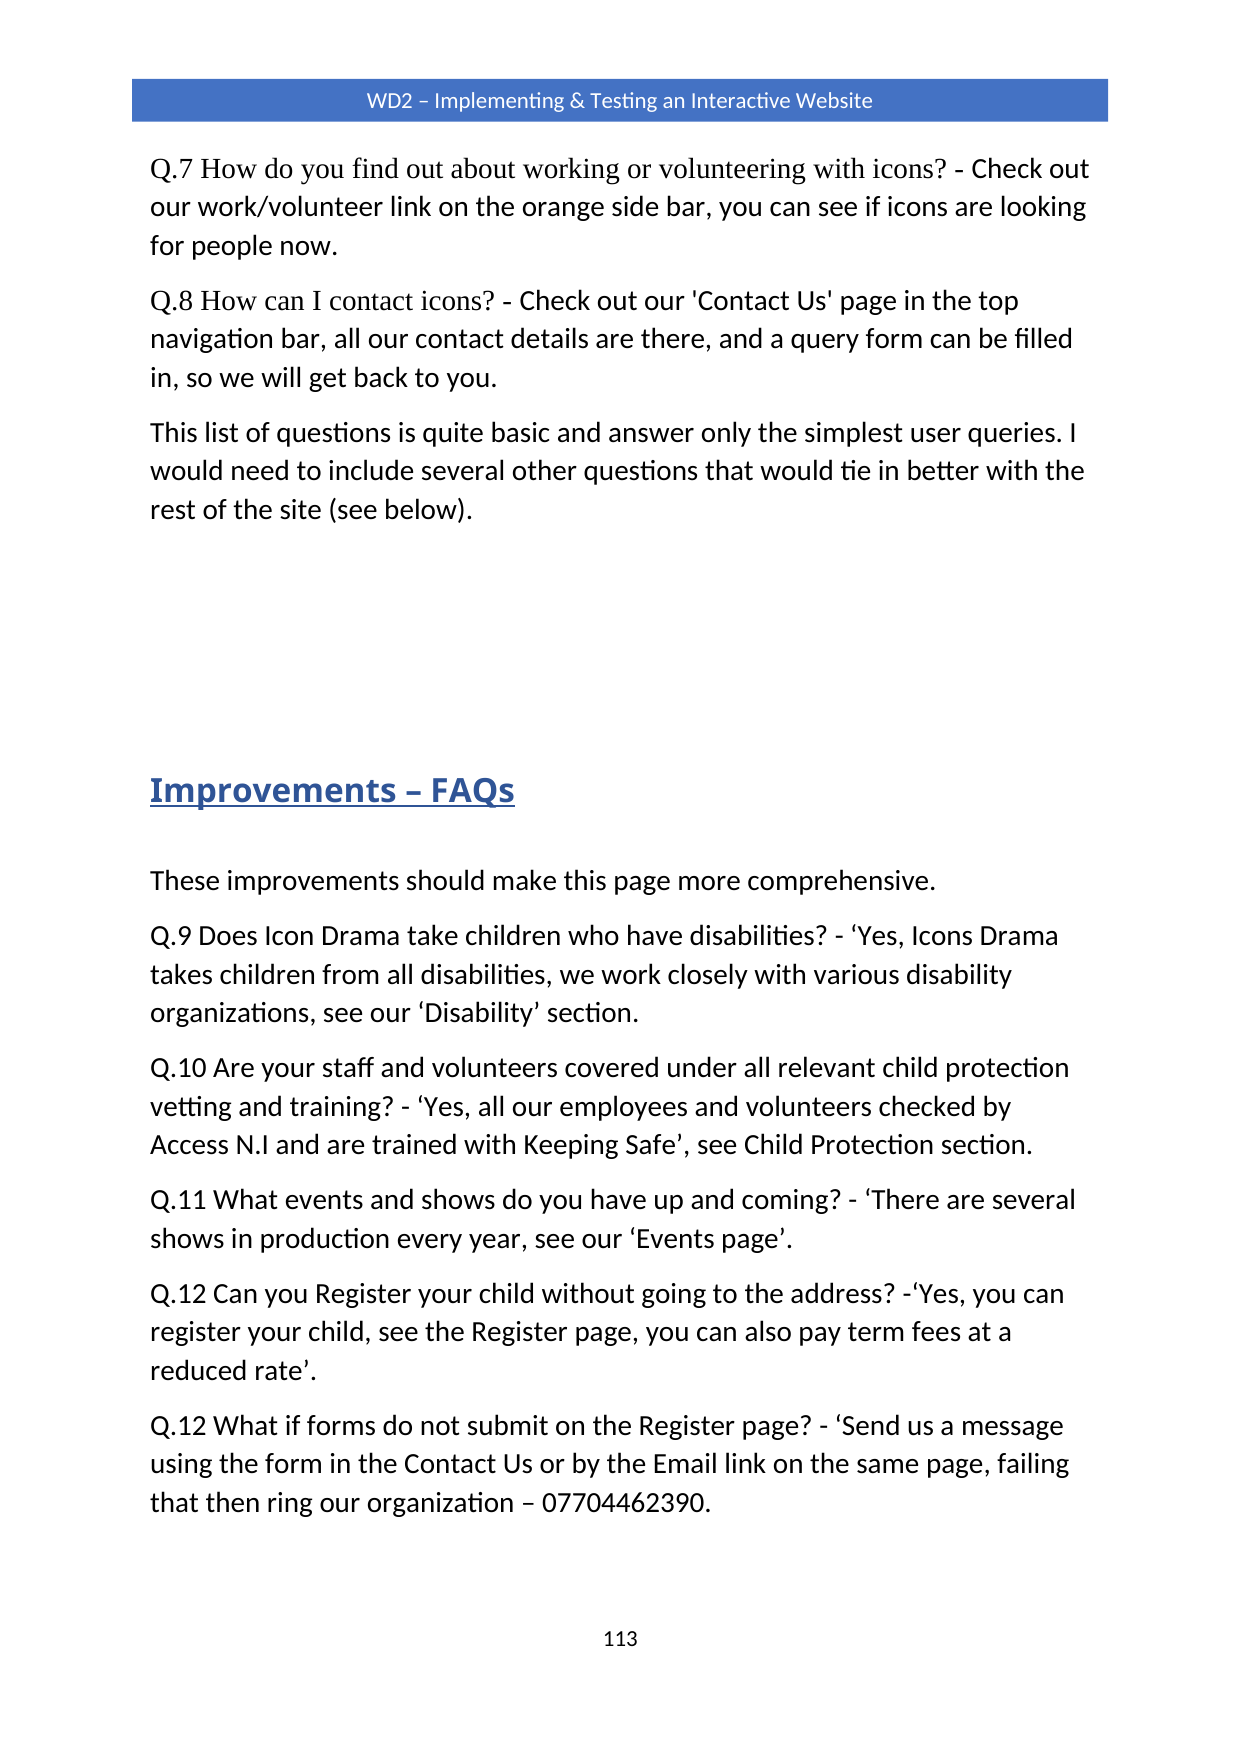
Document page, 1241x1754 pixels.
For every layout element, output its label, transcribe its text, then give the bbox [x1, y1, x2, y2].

subtitle Improvements – FAQs [150, 766, 1090, 812]
text Q.10 Are your staff and volunteers covered under all relevant child protection vetting and training? - ‘Yes, all our employees and volunteers checked by Access N.I and are trained with Keeping Safe’, see Child Protection section. [150, 1049, 1090, 1162]
text These improvements should make this page more comprehensive. [150, 862, 1090, 898]
text Q.11 What events and shows do you have up and coming? - ‘There are several shows in production every year, see our ‘Events page’. [150, 1181, 1090, 1255]
text Q.12 Can you Register your child without going to the address? -‘Yes, you can register your child, see the Register page, you can also pay term fees at a reduced rate’. [150, 1275, 1090, 1387]
text This list of questions is quite basic and answer only the simplest user queries. I would need to include several other questions that would tie in better with the rest of the site (see below). [150, 414, 1090, 526]
text Q.12 What if forms do not submit on the Register page? - ‘Send us a message using the form in the Contact Us or by the Email link on the same page, failing that then ring our organization – 07704462390. [150, 1407, 1090, 1519]
text Q.8 How can I contact icons? - Check out our 'Contact Us' page in the top navigation bar, all our contact details are there, and a query form can be filled in, so we will get back to you. [150, 282, 1090, 394]
text Q.9 Does Icon Drama take children who have disabilities? - ‘Yes, Icons Drama takes children from all disabilities, we work closely with various disability organizations, see our ‘Disability’ section. [150, 917, 1090, 1030]
text Q.7 How do you find out about working or volunteering with icons? - Check out our work/volunteer link on the orange side bar, you can see if icons are looking for people now. [150, 150, 1090, 262]
